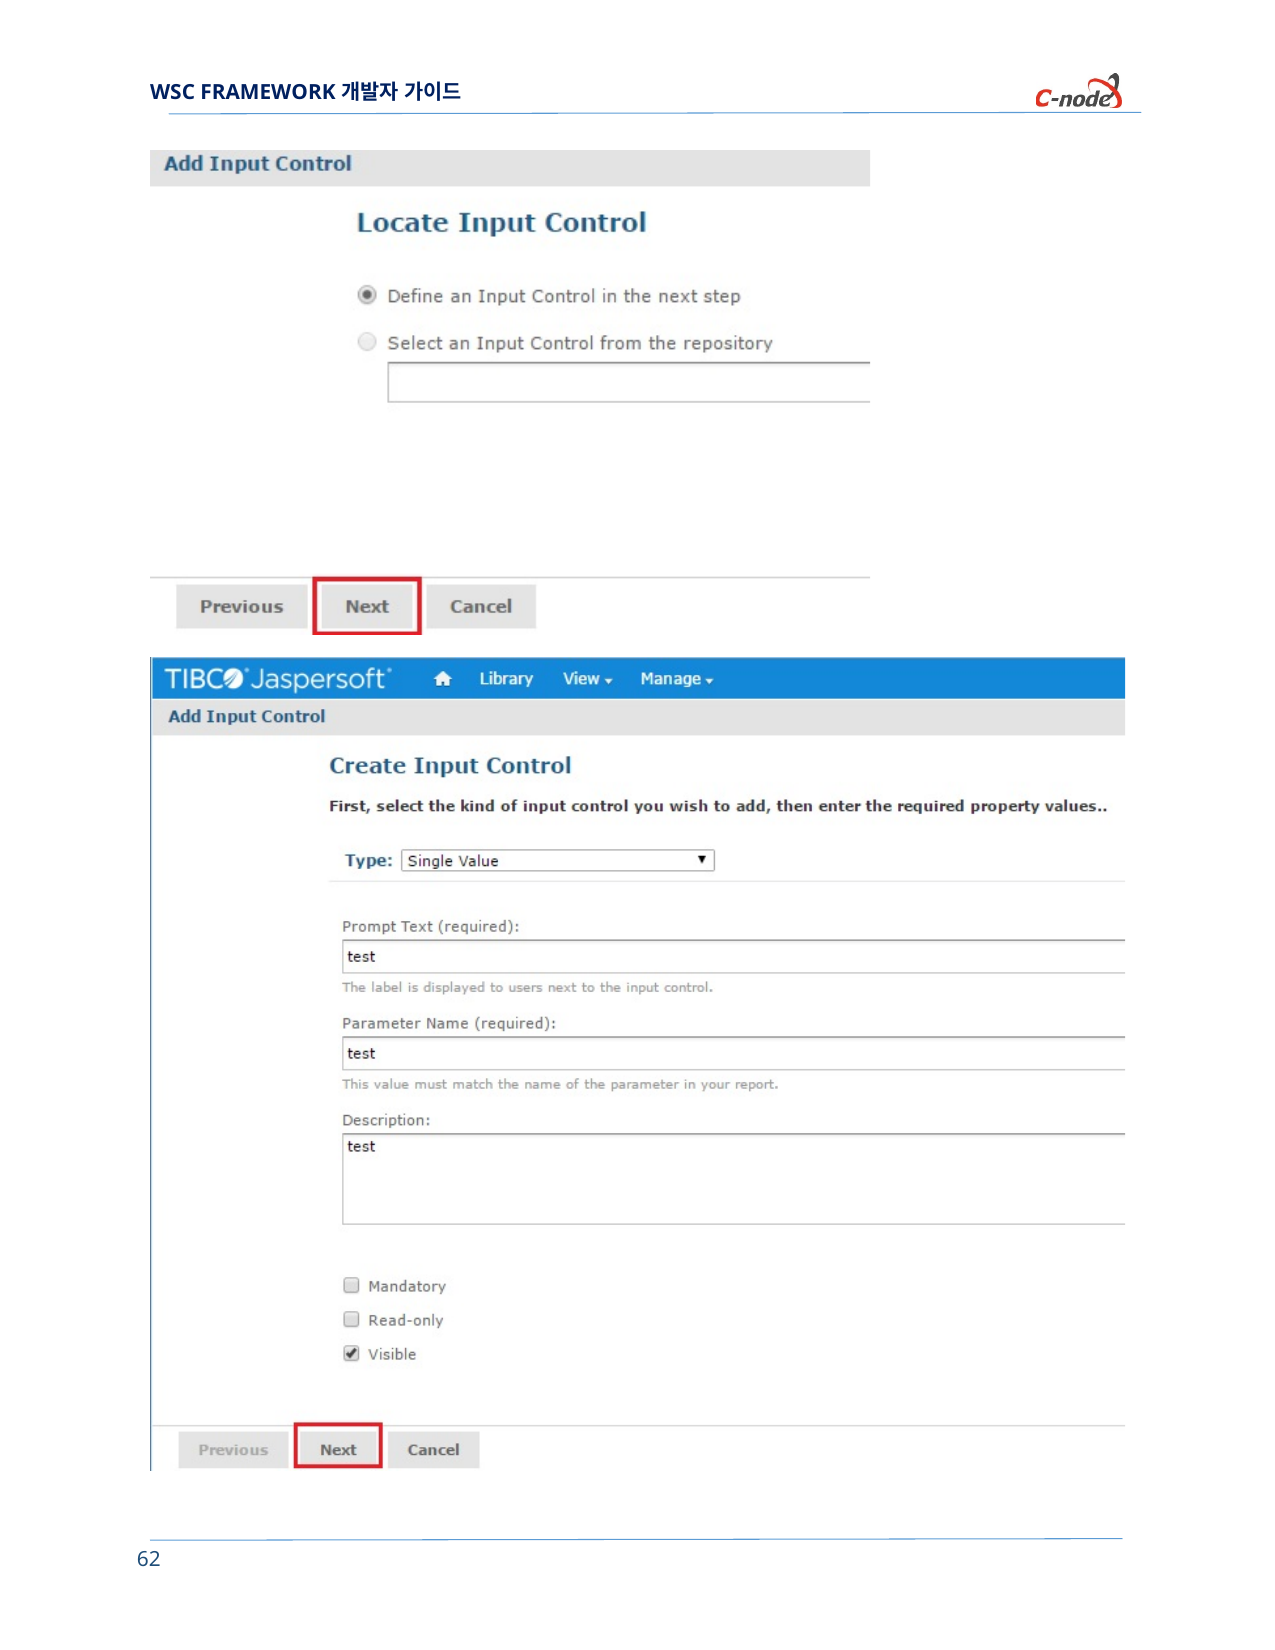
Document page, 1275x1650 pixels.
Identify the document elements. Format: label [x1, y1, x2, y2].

picture [1036, 73, 1122, 108]
picture [150, 150, 871, 635]
picture [150, 657, 1125, 1471]
